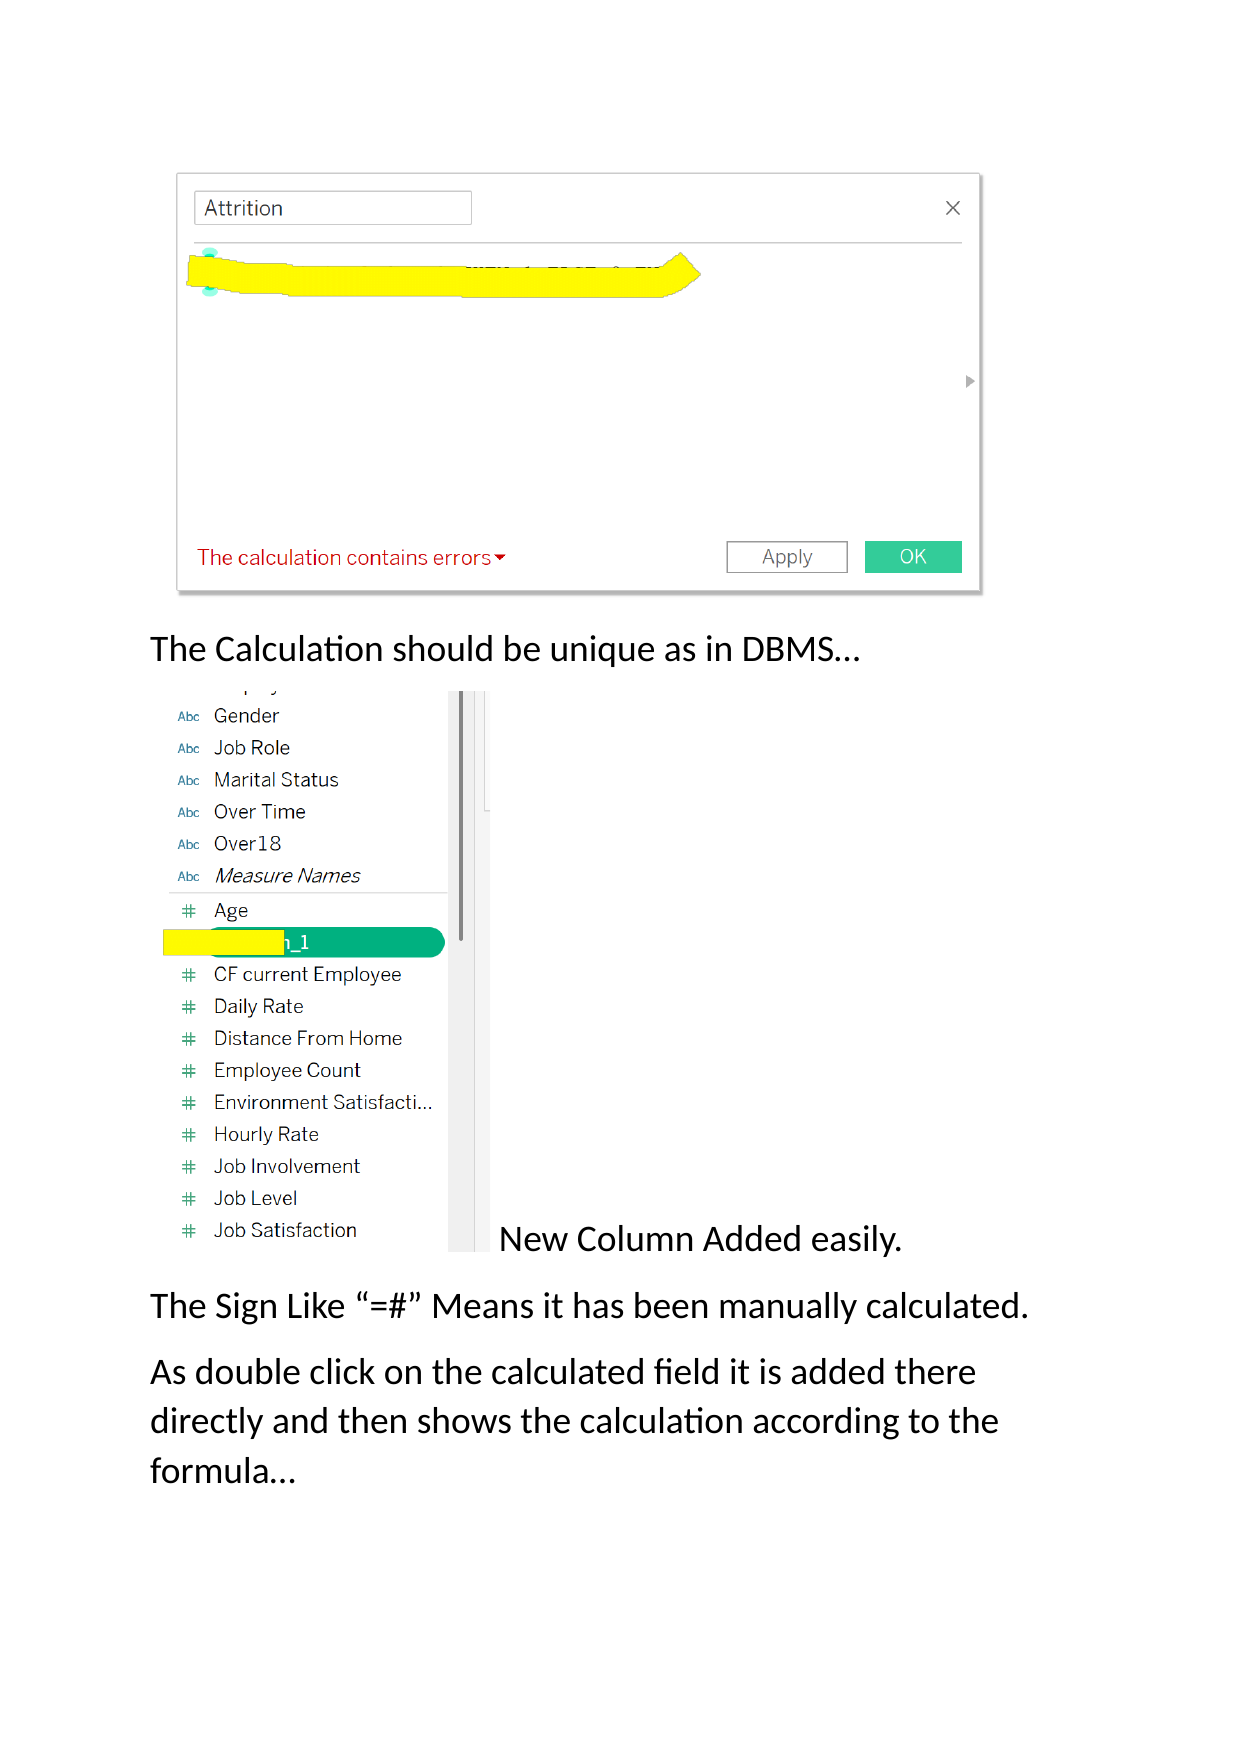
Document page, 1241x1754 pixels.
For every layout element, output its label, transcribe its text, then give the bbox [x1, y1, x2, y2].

text The Sign Like “=#” Means it has been manually calculated. [150, 1282, 1090, 1327]
text As double click on the calculated field it is added there directly and then shows the calculation according to the formula… [150, 1348, 1090, 1492]
text The Calculation should be unique as in DBMS… [150, 625, 1090, 671]
picture [150, 691, 491, 1252]
picture [150, 150, 1036, 607]
